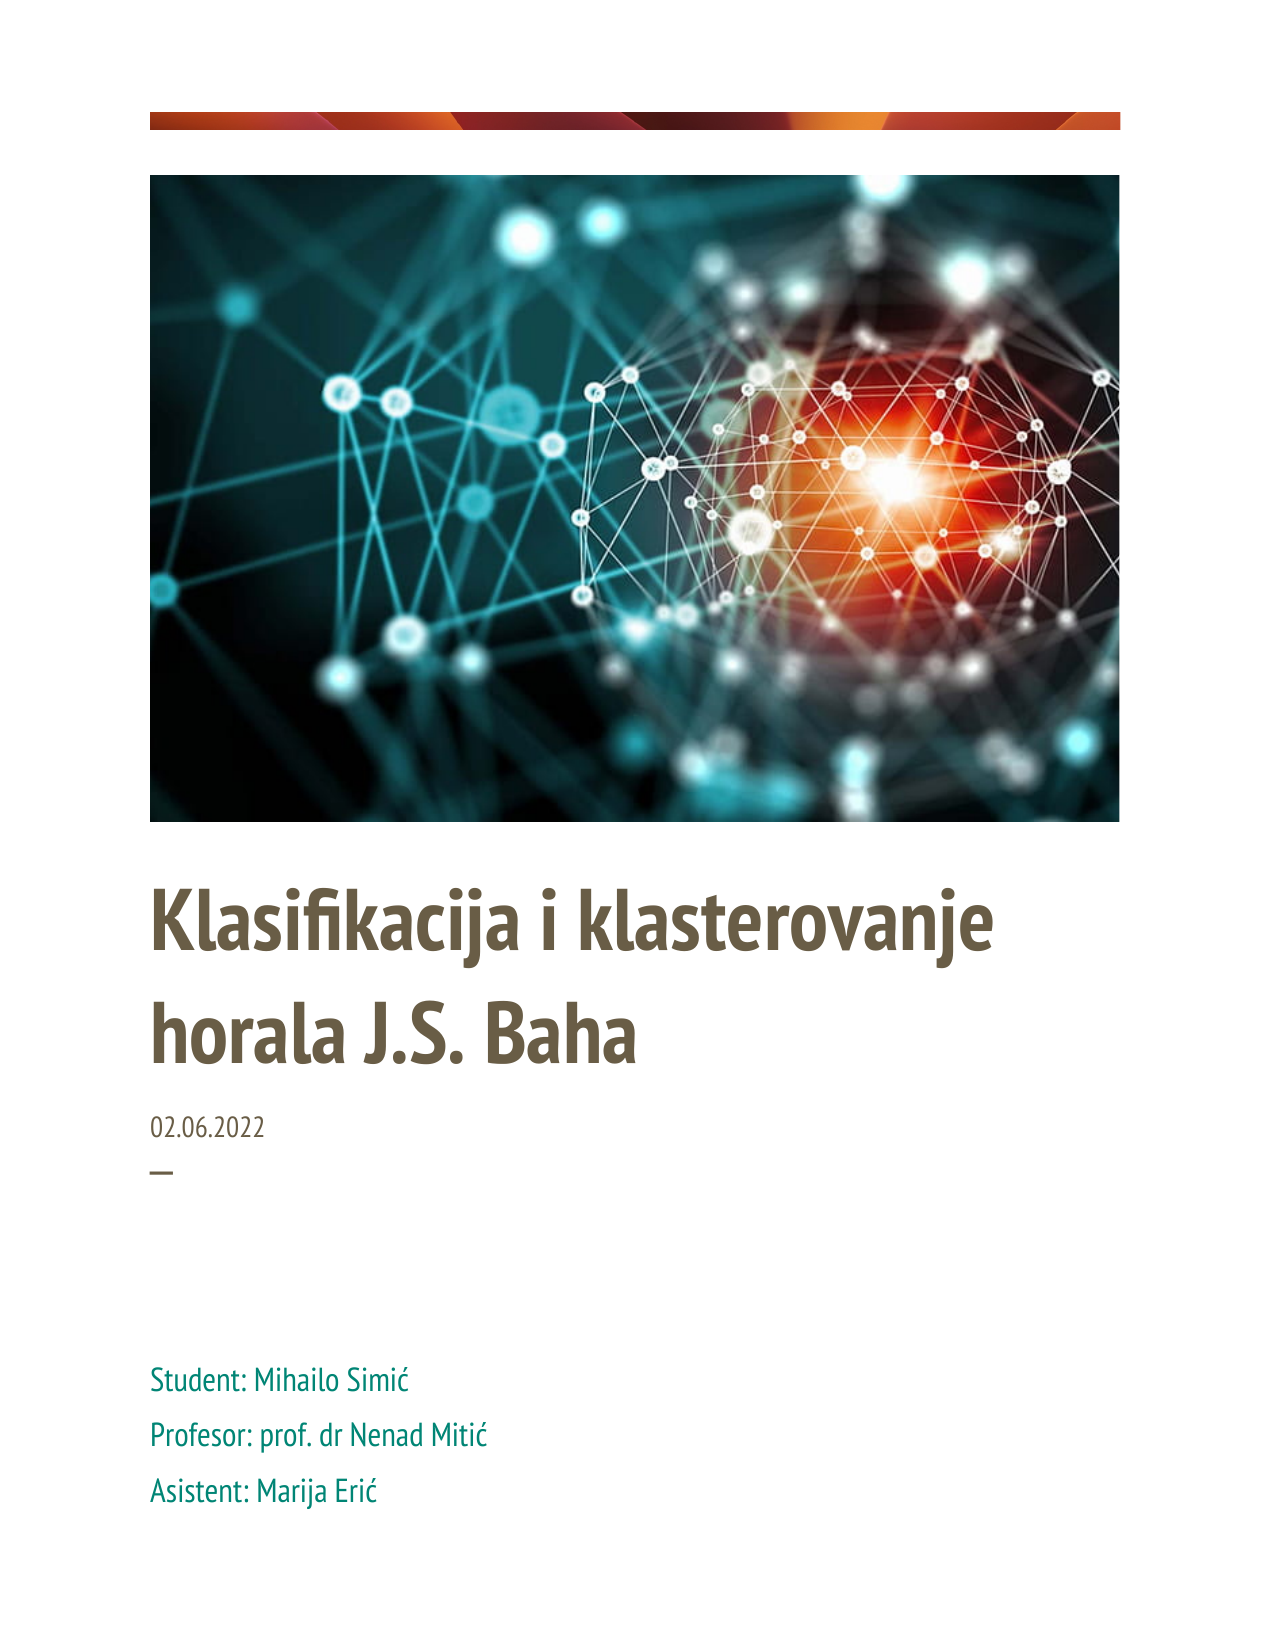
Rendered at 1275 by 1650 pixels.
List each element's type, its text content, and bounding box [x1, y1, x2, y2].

picture [150, 175, 1120, 822]
text Asistent: Marija Erić [150, 1468, 1125, 1511]
title Klasifikacija i klasterovanje horala J.S. Baha [150, 861, 1125, 1087]
subtitle 02.06.2022 [150, 1108, 1125, 1146]
text Student: Mihailo Simić [150, 1357, 1125, 1400]
text ─ [150, 1146, 1125, 1197]
text Profesor: prof. dr Nenad Mitić [150, 1413, 1125, 1456]
picture [150, 112, 1121, 130]
